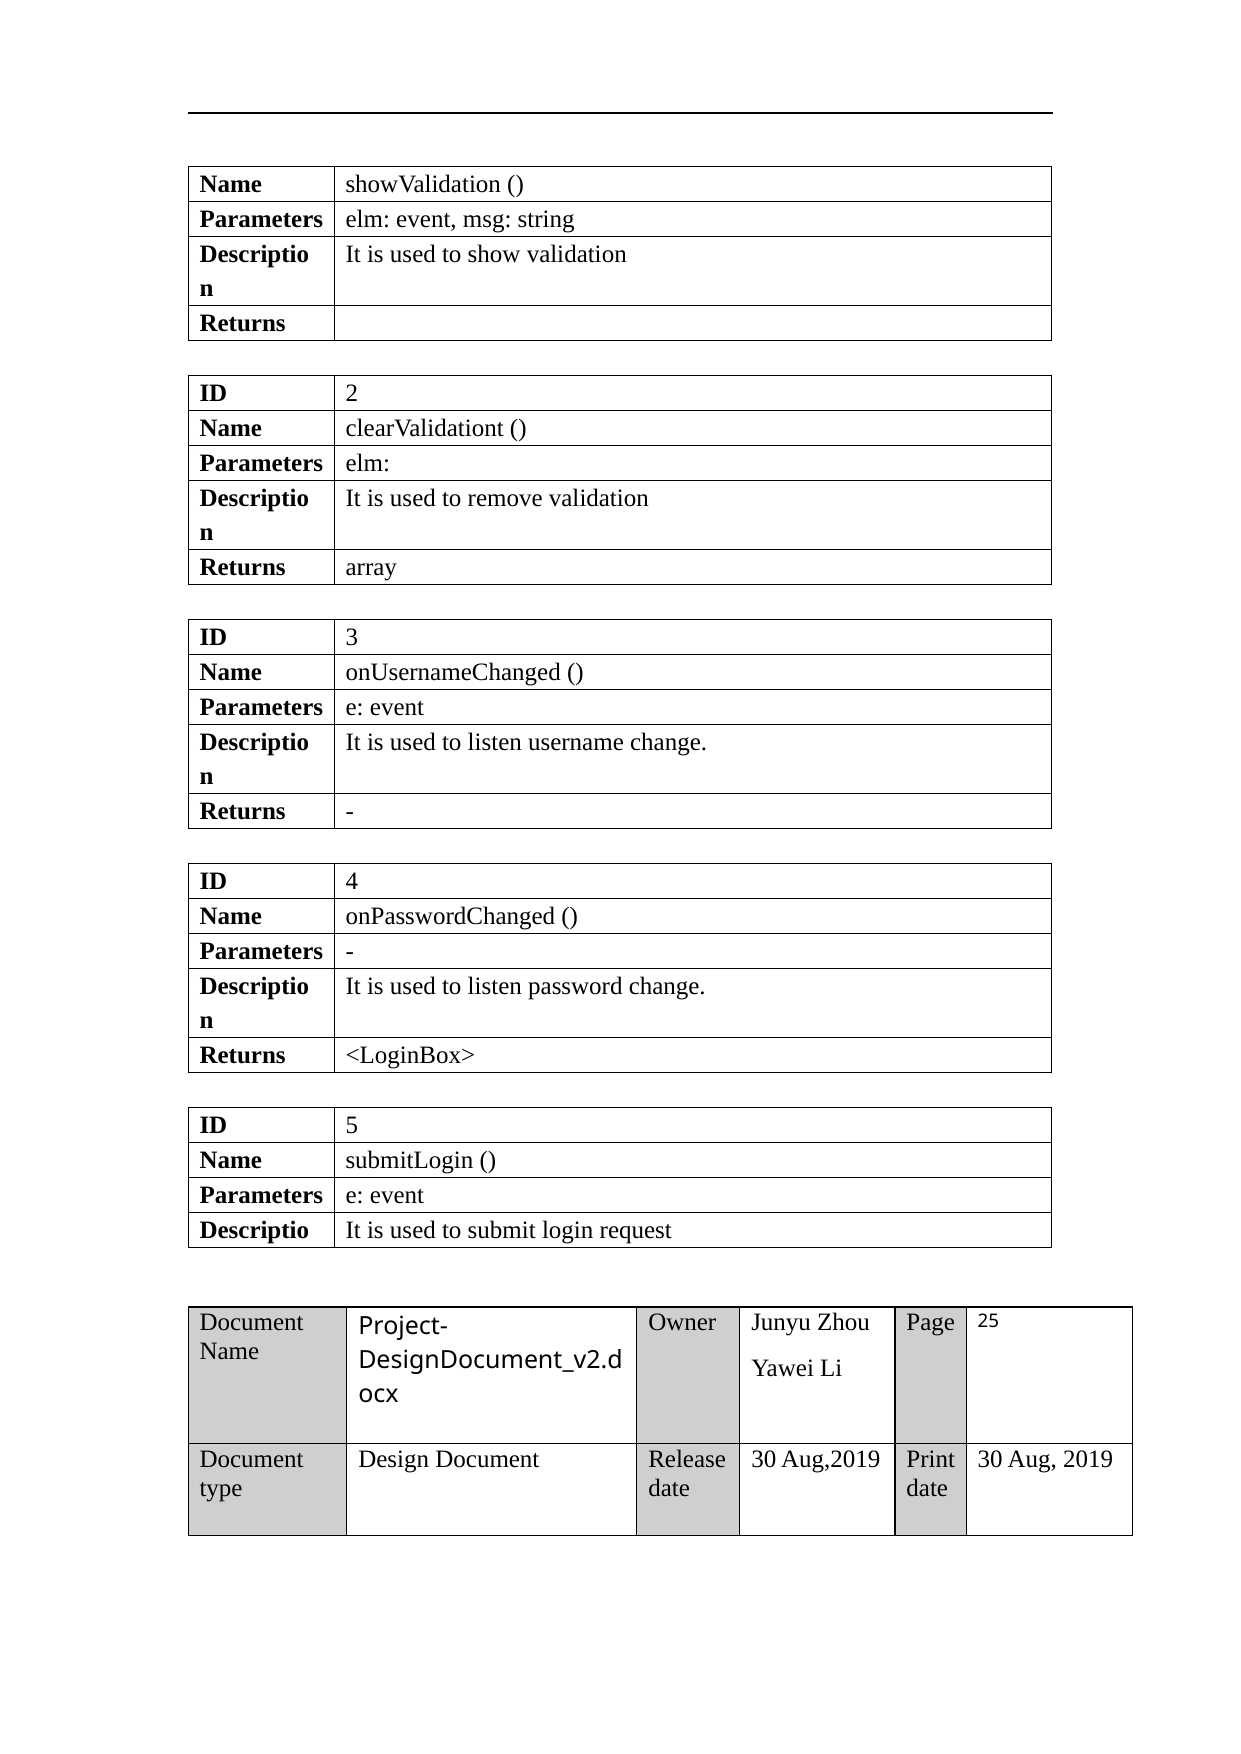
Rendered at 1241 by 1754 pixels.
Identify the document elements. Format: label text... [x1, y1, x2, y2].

table_cell Returns [189, 550, 334, 584]
table_cell Parameters [189, 446, 334, 480]
table_header ID [189, 620, 334, 654]
table_cell array [335, 550, 1051, 584]
table_cell <LoginBox> [335, 1038, 1051, 1072]
table_cell - [335, 934, 1051, 968]
table_cell Name [189, 167, 334, 201]
table_cell Parameters [189, 934, 334, 968]
table_cell onPasswordChanged () [335, 899, 1051, 933]
table_cell It is used to listen username change. [335, 725, 1051, 793]
table_cell Parameters [189, 202, 334, 236]
table_header ID [189, 864, 334, 898]
table_cell Description [189, 1213, 334, 1247]
table_cell Parameters [189, 690, 334, 724]
table_cell e: event [335, 1178, 1051, 1212]
table_cell elm: [335, 446, 1051, 480]
table_cell onUsernameChanged () [335, 655, 1051, 689]
table_cell showValidation () [335, 167, 1051, 201]
table_header 5 [335, 1108, 1051, 1142]
table_cell Returns [189, 306, 334, 340]
table_cell Description [189, 969, 334, 1037]
table_cell e: event [335, 690, 1051, 724]
table_cell clearValidationt () [335, 411, 1051, 445]
table_cell Returns [189, 794, 334, 828]
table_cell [335, 1213, 1051, 1247]
table_cell Name [189, 899, 334, 933]
table_header 2 [335, 376, 1051, 410]
table_header ID [189, 1108, 334, 1142]
table_cell It is used to listen password change. [335, 969, 1051, 1037]
table_cell elm: event, msg: string [335, 202, 1051, 236]
table_cell Description [189, 725, 334, 793]
table_header 4 [335, 864, 1051, 898]
table_cell Description [189, 481, 334, 549]
table_cell submitLogin () [335, 1143, 1051, 1177]
table_cell Name [189, 1143, 334, 1177]
table_cell Returns [189, 1038, 334, 1072]
table_cell It is used to remove validation [335, 481, 1051, 549]
table_cell It is used to show validation [335, 237, 1051, 305]
table_cell - [335, 794, 1051, 828]
table_header 3 [335, 620, 1051, 654]
table_cell Description [189, 237, 334, 305]
table_cell Parameters [189, 1178, 334, 1212]
table_cell Name [189, 411, 334, 445]
table_header ID [189, 376, 334, 410]
table_cell [335, 306, 1051, 340]
table_cell Name [189, 655, 334, 689]
